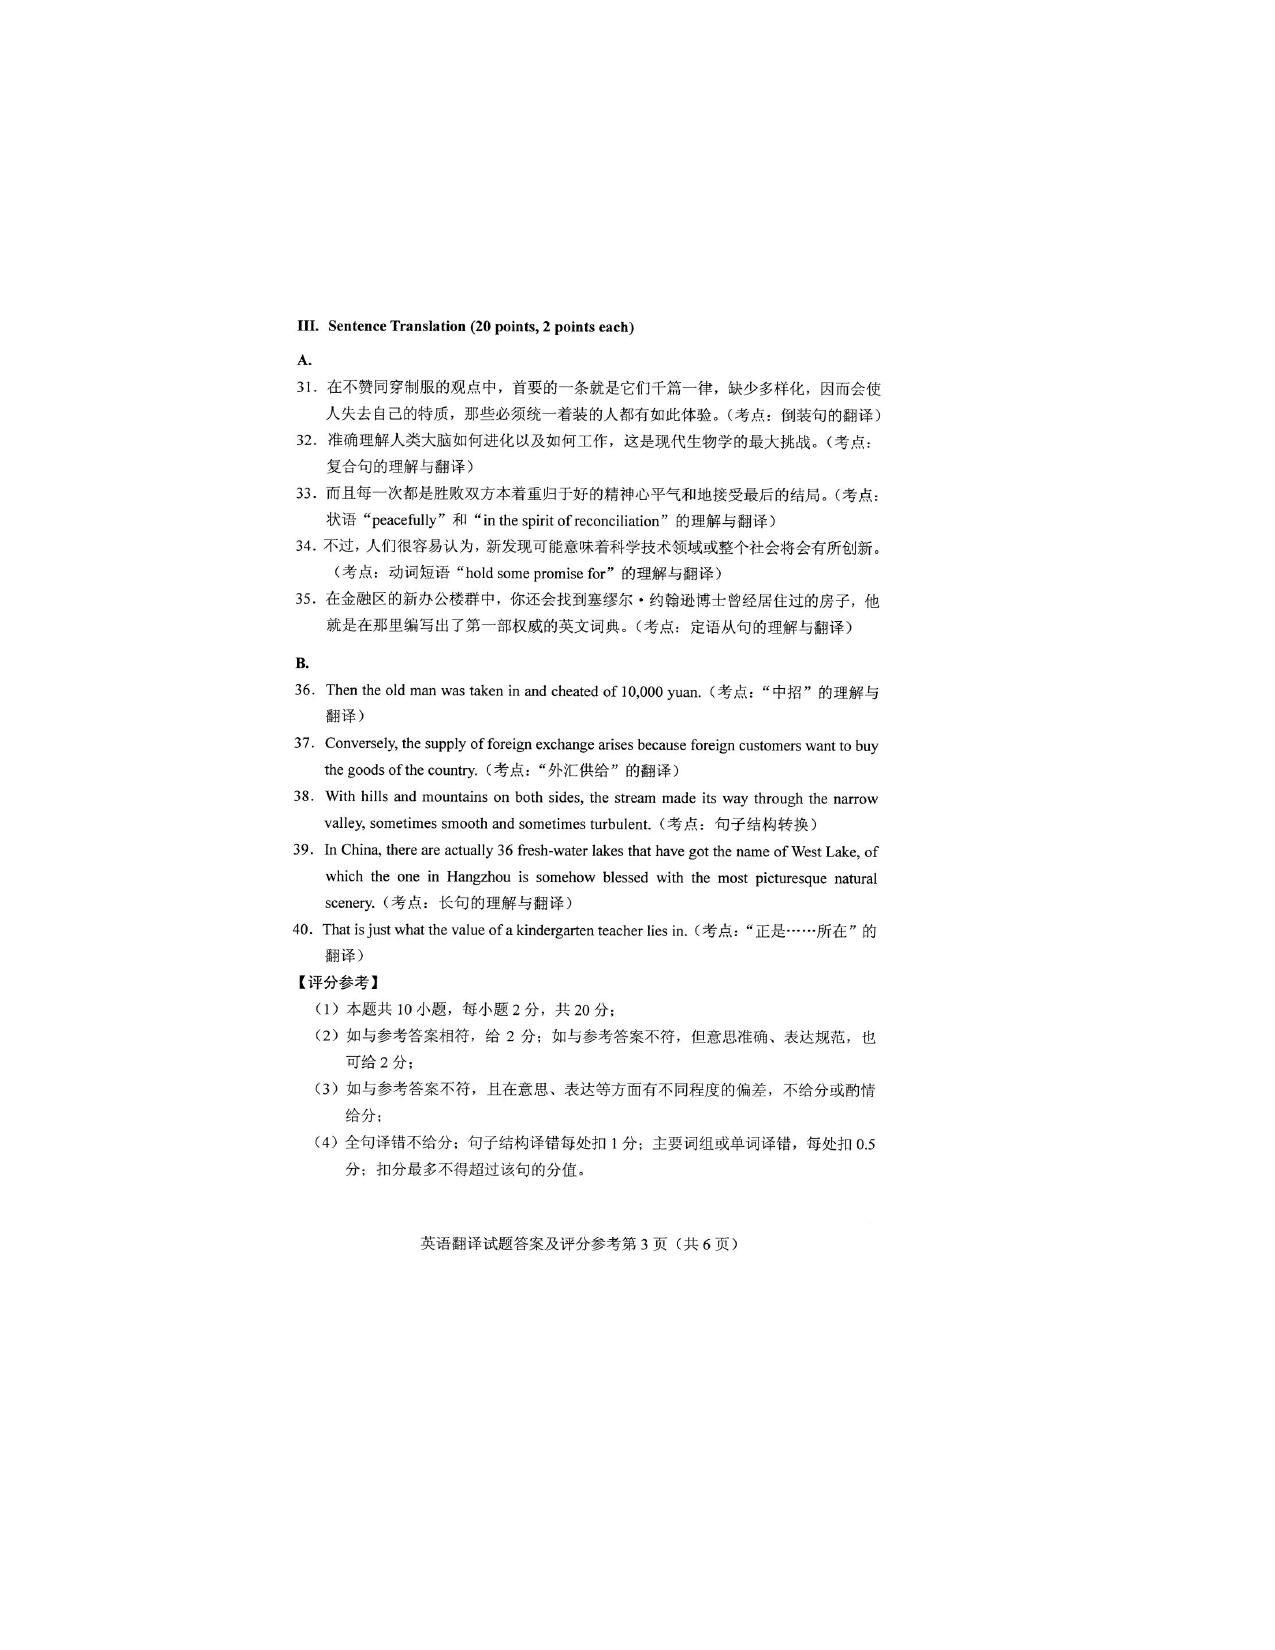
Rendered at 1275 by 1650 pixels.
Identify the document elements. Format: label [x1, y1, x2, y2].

picture [150, 150, 1025, 1386]
